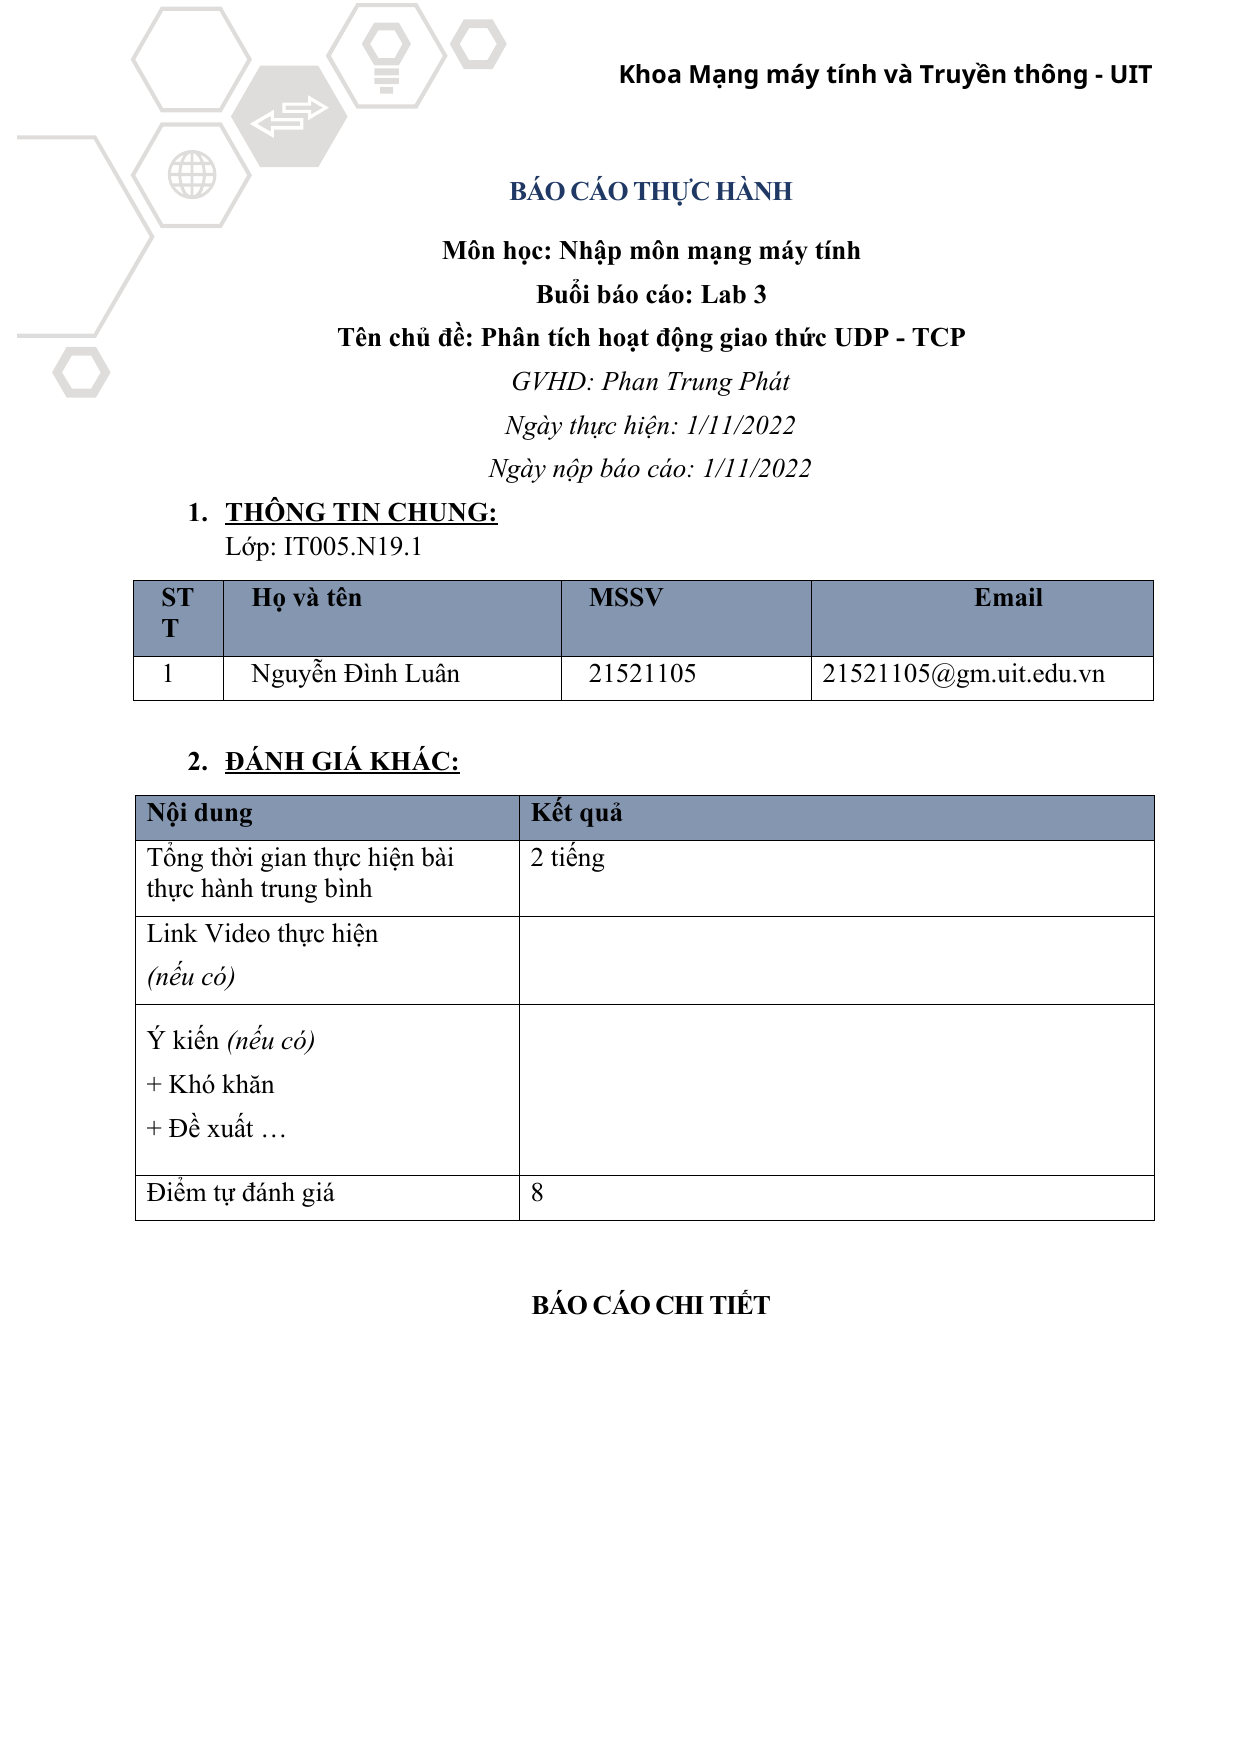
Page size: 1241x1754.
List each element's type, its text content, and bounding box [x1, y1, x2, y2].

text GVHD: Phan Trung Phát [150, 365, 1153, 396]
text Buổi báo cáo: Lab 3 [150, 278, 1153, 309]
table_header STT [134, 581, 223, 656]
table_header Họ và tên [224, 581, 561, 656]
table_cell Ý kiến (nếu có) + Khó khăn + Đề xuất … [136, 1005, 519, 1175]
table_header Email [812, 581, 1153, 656]
table_header Kết quả [520, 796, 1154, 840]
table_cell Điểm tự đánh giá [136, 1176, 519, 1219]
text Môn học: Nhập môn mạng máy tính [150, 234, 1153, 265]
list THÔNG TIN CHUNG: [187, 496, 1153, 527]
table_cell 8 [520, 1176, 1154, 1219]
table_cell [520, 917, 1154, 1004]
table_cell [520, 1005, 1154, 1175]
table_header Nội dung [136, 796, 519, 840]
list Lớp: IT005.N19.1 [225, 529, 1153, 561]
list ĐÁNH GIÁ KHÁC: [187, 745, 1153, 776]
text Ngày thực hiện: 1/11/2022 [150, 409, 1153, 440]
table_cell 2 tiếng [520, 841, 1154, 916]
text Tên chủ đề: Phân tích hoạt động giao thức UDP - TCP [150, 321, 1153, 353]
text Ngày nộp báo cáo: 1/11/2022 [150, 452, 1153, 483]
title BÁO CÁO THỰC HÀNH [150, 175, 1153, 206]
table_cell 21521105 [562, 657, 811, 700]
table_cell Link Video thực hiện (nếu có) [136, 917, 519, 1004]
table_cell 21521105@gm.uit.edu.vn [812, 657, 1153, 700]
table_header MSSV [562, 581, 811, 656]
table_cell Tổng thời gian thực hiện bài thực hành trung bình [136, 841, 519, 916]
title BÁO CÁO CHI TIẾT [150, 1289, 1153, 1320]
table_cell 1 [134, 657, 223, 700]
table_cell Nguyễn Đình Luân [224, 657, 561, 700]
